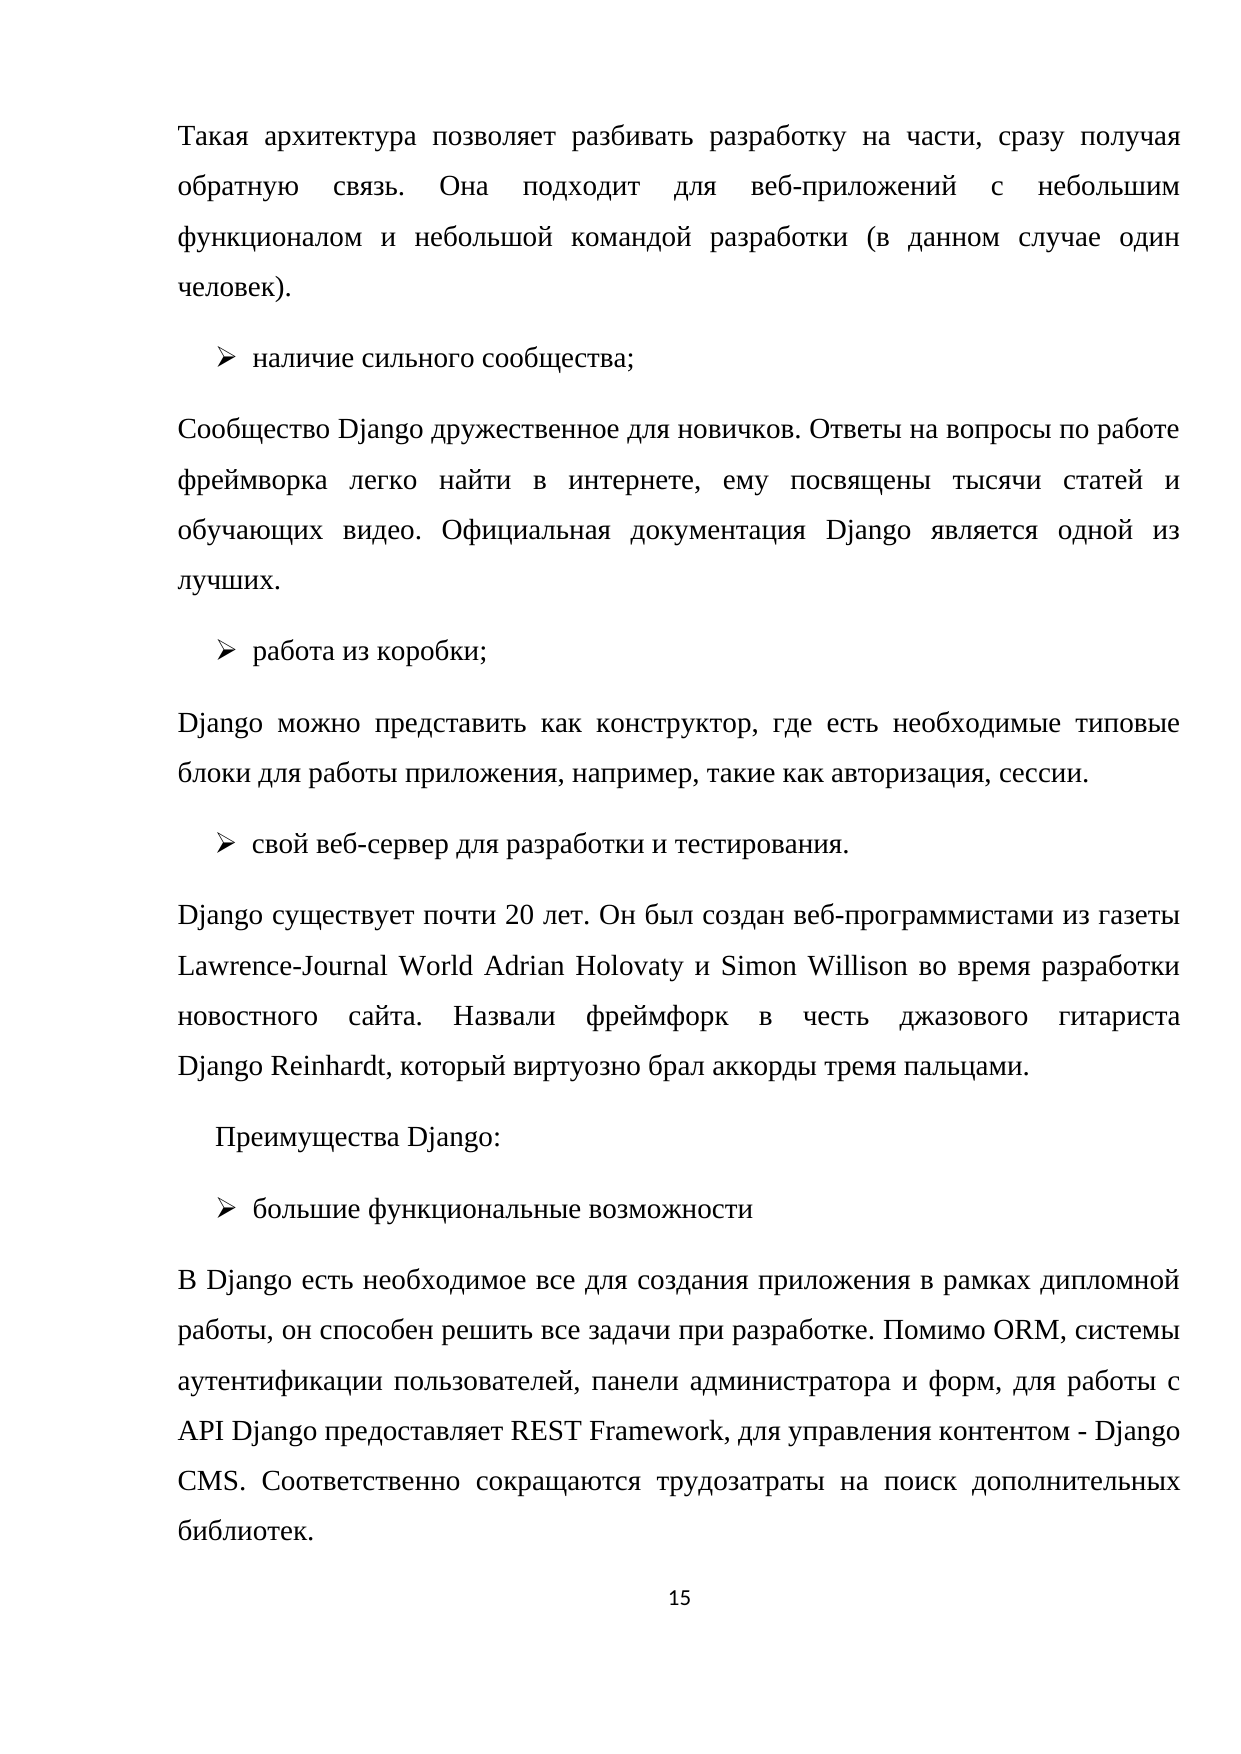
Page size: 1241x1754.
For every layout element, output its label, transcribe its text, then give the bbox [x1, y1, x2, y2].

text Django существует почти 20 лет. Он был создан веб-программистами из газеты Lawrence-Journal World Adrian Holovaty и Simon Willison во время разработки новостного сайта. Назвали фреймфорк в честь джазового гитариста Django Reinhardt, который виртуозно брал аккорды тремя пальцами. [177, 897, 1181, 1082]
list большие функциональные возможности [215, 1191, 1181, 1224]
text Преимущества Django: [177, 1119, 1181, 1153]
list наличие сильного сообщества; [215, 340, 1181, 374]
text Такая архитектура позволяет разбивать разработку на части, сразу получая обратную связь. Она подходит для веб-приложений с небольшим функционалом и небольшой командой разработки (в данном случае один человек). [177, 118, 1181, 303]
text Django можно представить как конструктор, где есть необходимые типовые блоки для работы приложения, например, такие как авторизация, сессии. [177, 705, 1181, 789]
list работа из коробки; [215, 633, 1181, 667]
list свой веб-сервер для разработки и тестирования. [214, 826, 1181, 860]
text В Django есть необходимое все для создания приложения в рамках дипломной работы, он способен решить все задачи при разработке. Помимо ORM, системы аутентификации пользователей, панели администратора и форм, для работы с API Django предоставляет REST Framework, для управления контентом - Django CMS. Соответственно сокращаются трудозатраты на поиск дополнительных библиотек. [177, 1262, 1181, 1547]
text Сообщество Django дружественное для новичков. Ответы на вопросы по работе фреймворка легко найти в интернете, ему посвящены тысячи статей и обучающих видео. Официальная документация Django является одной из лучших. [177, 411, 1181, 596]
